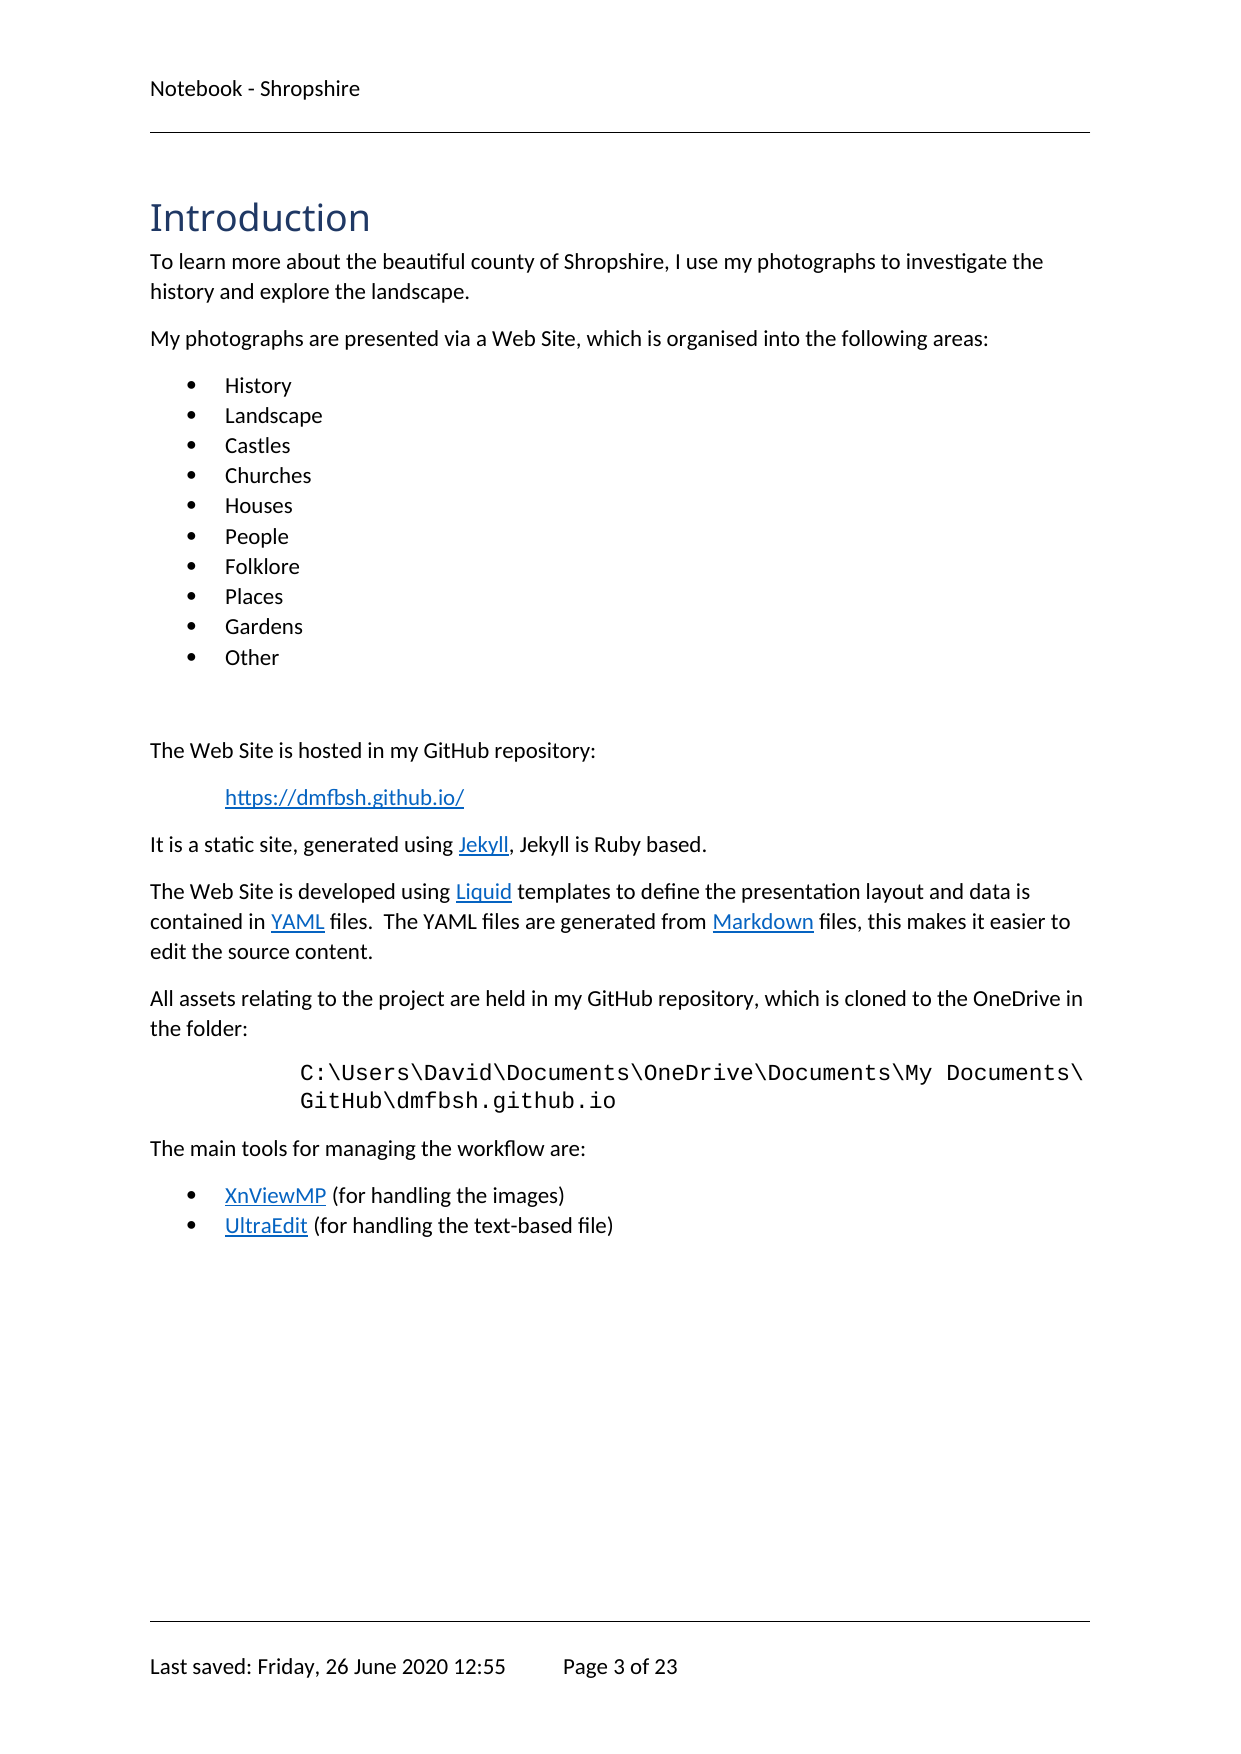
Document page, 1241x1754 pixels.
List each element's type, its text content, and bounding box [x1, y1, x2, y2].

text My photographs are presented via a Web Site, which is organised into the following areas: [150, 324, 1090, 352]
list Landscape [187, 401, 1090, 429]
text To learn more about the beautiful county of Shropshire, I use my photographs to investigate the history and explore the landscape. [150, 247, 1090, 305]
text The Web Site is hosted in my GitHub repository: [150, 736, 1090, 764]
subtitle Introduction [150, 192, 1090, 243]
list Gardens [187, 612, 1090, 641]
text The Web Site is developed using Liquid templates to define the presentation layout and data is contained in YAML files. The YAML files are generated from Markdown files, this makes it easier to edit the source content. [150, 877, 1090, 966]
list UltraEdit (for handling the text-based file) [187, 1211, 1090, 1239]
text C:\Users\David\Documents\OneDrive\Documents\My Documents\GitHub\dmfbsh.github.io [300, 1061, 1090, 1115]
list Churches [187, 461, 1090, 489]
list Castles [187, 431, 1090, 459]
text All assets relating to the project are held in my GitHub repository, which is cloned to the OneDrive in the folder: [150, 984, 1090, 1043]
list History [187, 371, 1090, 399]
list Places [187, 582, 1090, 610]
text https://dmfbsh.github.io/ [225, 783, 1090, 811]
text The main tools for managing the workflow are: [150, 1134, 1090, 1162]
list Other [187, 643, 1090, 671]
list People [187, 522, 1090, 550]
list Houses [187, 492, 1090, 520]
list XnViewMP (for handling the images) [187, 1181, 1090, 1209]
list Folklore [187, 552, 1090, 580]
text It is a static site, generated using Jekyll, Jekyll is Ruby based. [150, 830, 1090, 858]
